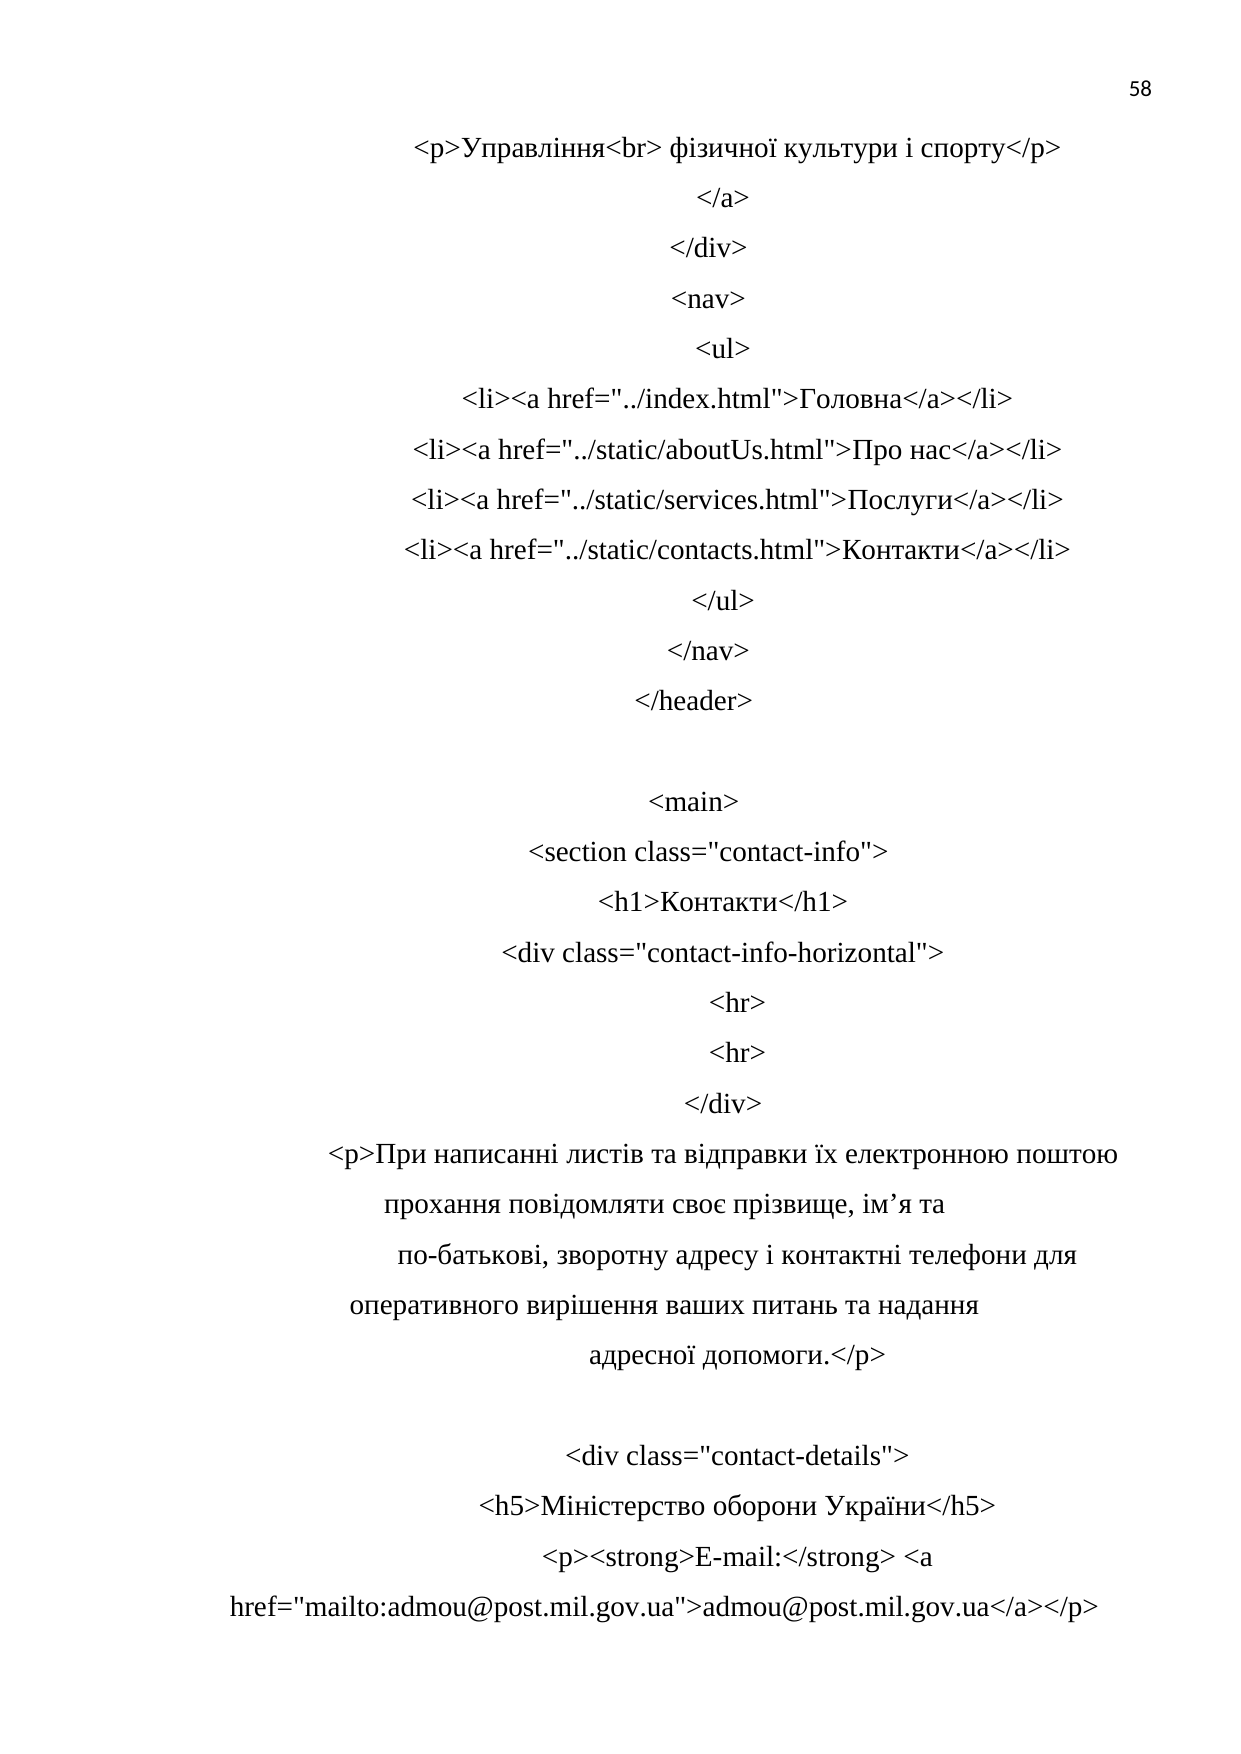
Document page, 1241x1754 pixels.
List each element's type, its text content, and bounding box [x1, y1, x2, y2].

text <div class="contact-info-horizontal"> [177, 935, 1152, 968]
text <p>Управління<br> фізичної культури і спорту</p> [177, 130, 1152, 163]
text <h1>Контакти</h1> [177, 884, 1152, 918]
text <main> [177, 784, 1152, 817]
text </nav> [177, 633, 1152, 667]
text <li><a href="../static/aboutUs.html">Про нас</a></li> [177, 432, 1152, 465]
text <li><a href="../static/contacts.html">Контакти</a></li> [177, 532, 1152, 566]
text <nav> [177, 281, 1152, 314]
text <section class="contact-info"> [177, 834, 1152, 868]
text <h5>Міністерство оборони України</h5> [177, 1488, 1152, 1522]
text </header> [177, 683, 1152, 717]
text </div> [177, 1086, 1152, 1119]
text <li><a href="../static/services.html">Послуги</a></li> [177, 482, 1152, 516]
text </div> [177, 231, 1152, 264]
text <hr> [177, 985, 1152, 1019]
text <p>При написанні листів та відправки їх електронною поштою прохання повідомляти своє прізвище, ім’я та [177, 1136, 1152, 1220]
text <hr> [177, 1036, 1152, 1069]
text <p><strong>E-mail:</strong> <a href="mailto:admou@post.mil.gov.ua">admou@post.mil.gov.ua</a></p> [177, 1539, 1152, 1622]
text <li><a href="../index.html">Головна</a></li> [177, 381, 1152, 415]
text по-батькові, зворотну адресу і контактні телефони для оперативного вирішення ваших питань та надання [177, 1237, 1152, 1321]
text </ul> [177, 583, 1152, 616]
text </a> [177, 180, 1152, 214]
text <div class="contact-details"> [177, 1438, 1152, 1472]
text <ul> [177, 331, 1152, 365]
text адресної допомоги.</p> [177, 1337, 1152, 1371]
